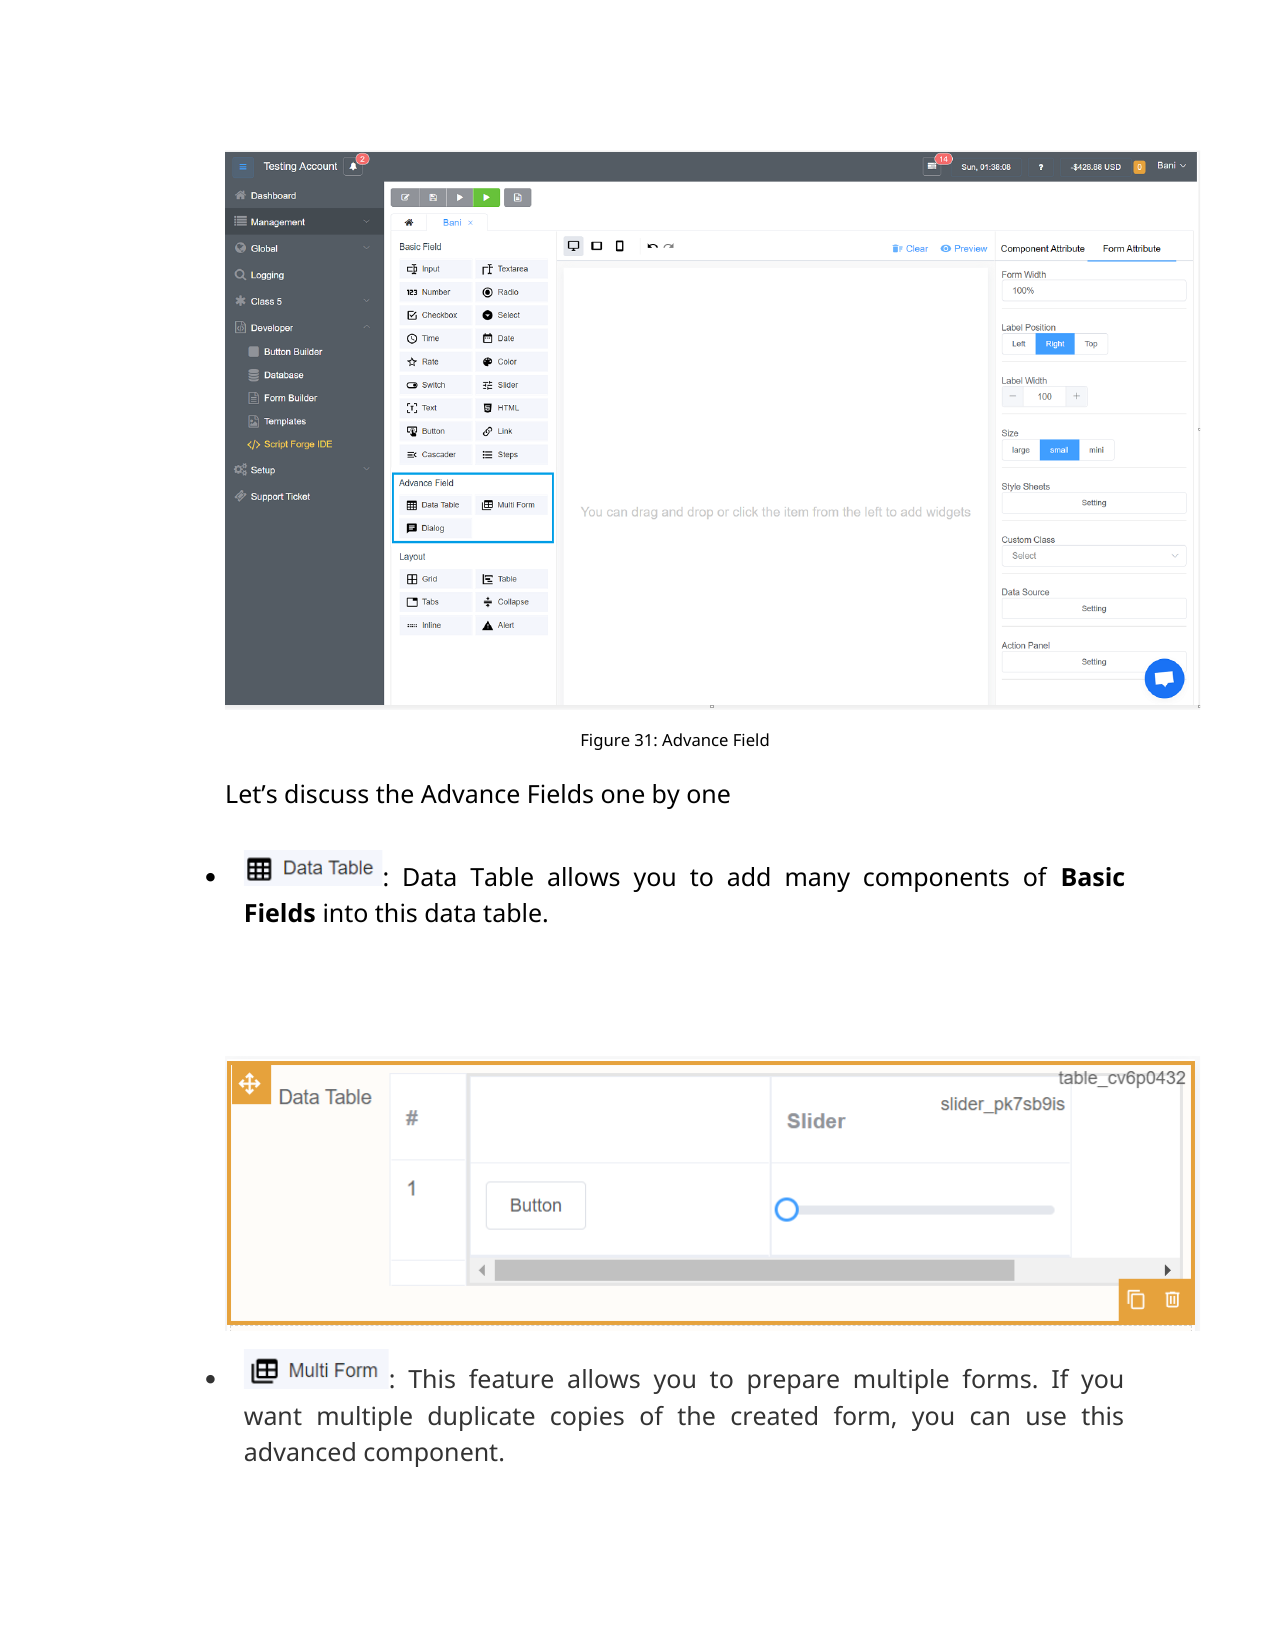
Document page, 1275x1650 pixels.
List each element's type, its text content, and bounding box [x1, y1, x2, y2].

list Figure 31: Advance Field [225, 728, 1125, 751]
picture [243, 850, 383, 886]
picture [225, 1056, 1200, 1331]
list Let’s discuss the Advance Fields one by one [225, 777, 1125, 811]
picture [225, 150, 1200, 710]
picture [243, 1349, 389, 1389]
list : This feature allows you to prepare multiple forms. If you want multiple duplicate copies of the created form, you can use this advanced component. [206, 1350, 1125, 1469]
list : Data Table allows you to add many components of Basic Fields into this data table. [206, 851, 1125, 930]
